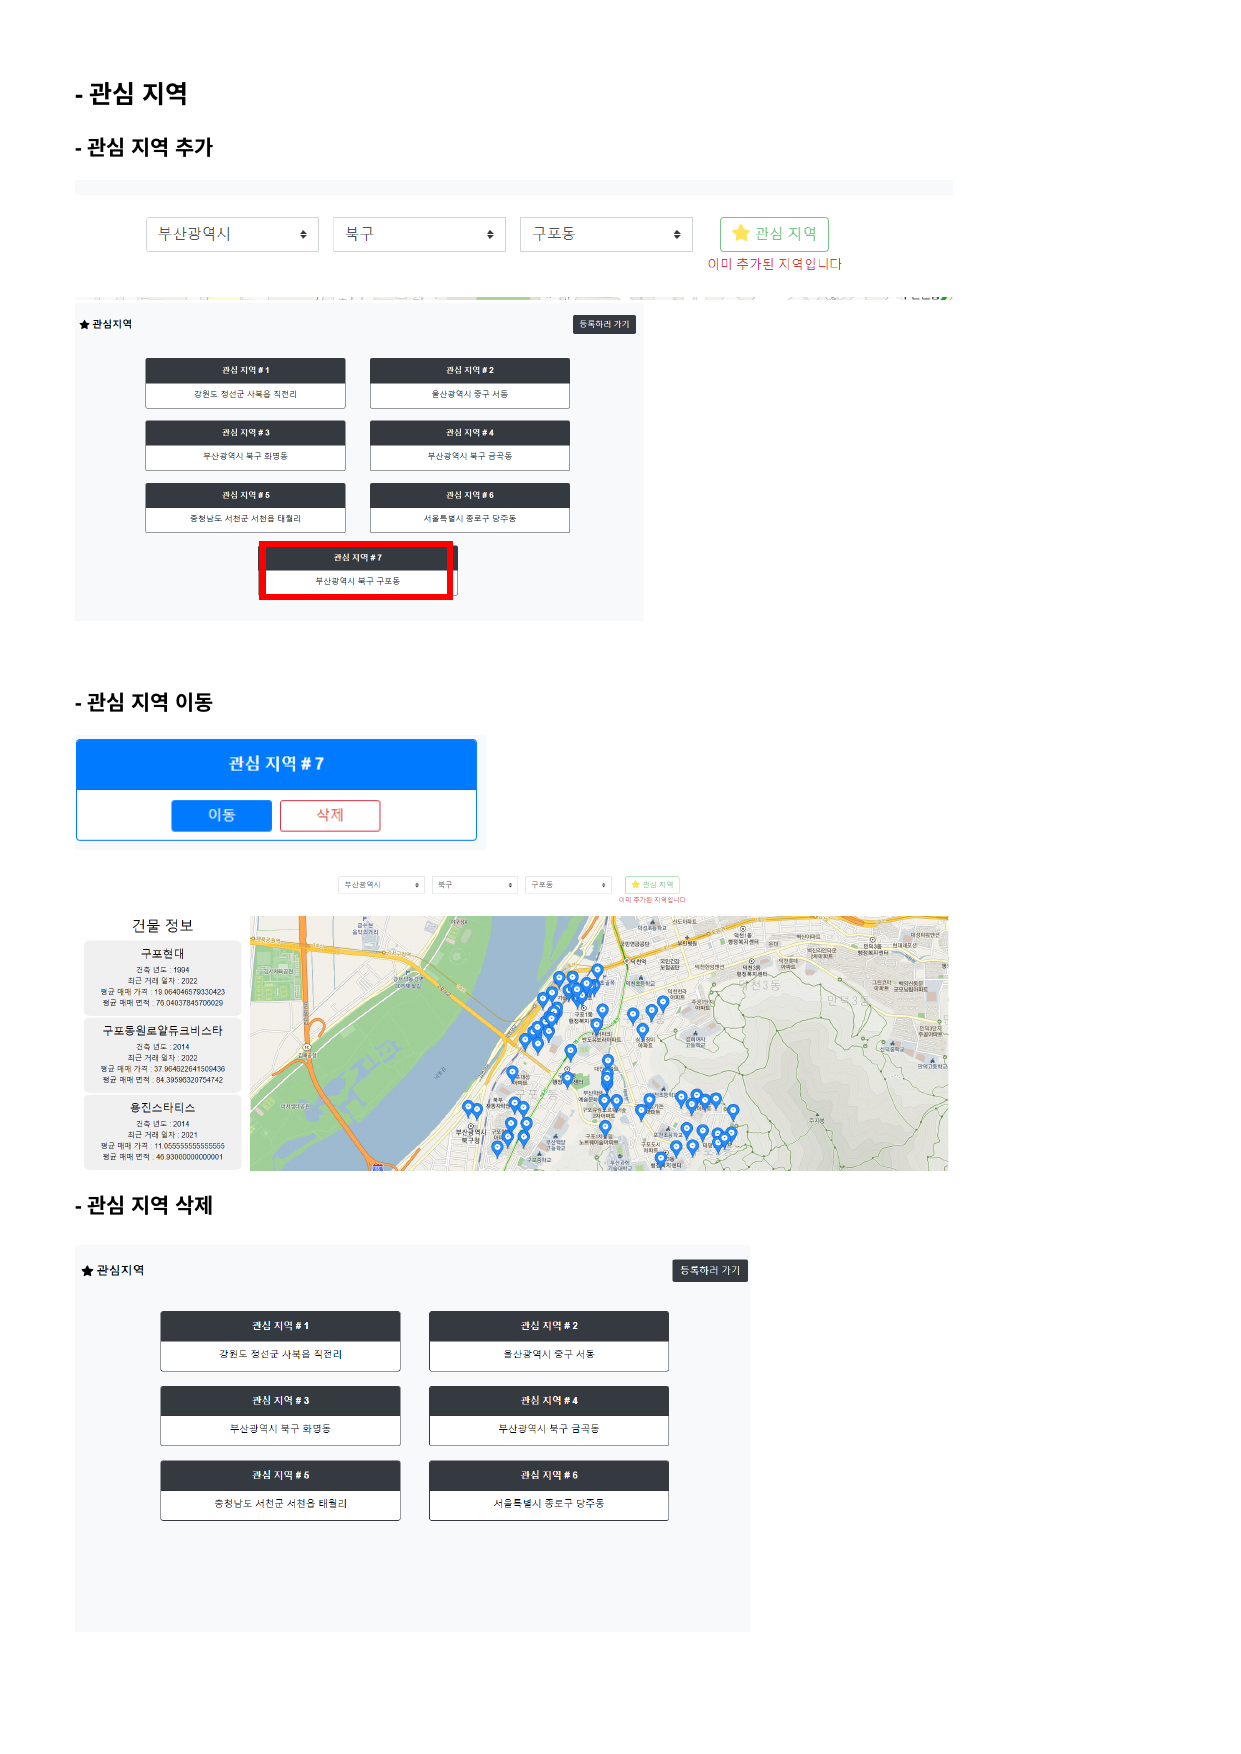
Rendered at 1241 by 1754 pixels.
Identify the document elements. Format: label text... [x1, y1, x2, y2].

picture [75, 180, 954, 300]
text - 관심 지역 이동 [75, 686, 1165, 717]
text - 관심 지역 삭제 [75, 1189, 1165, 1220]
picture [75, 301, 649, 621]
picture [75, 868, 949, 1171]
picture [75, 1238, 750, 1632]
text - 관심 지역 추가 [75, 131, 1165, 161]
picture [75, 735, 486, 850]
text - 관심 지역 [75, 75, 1165, 111]
